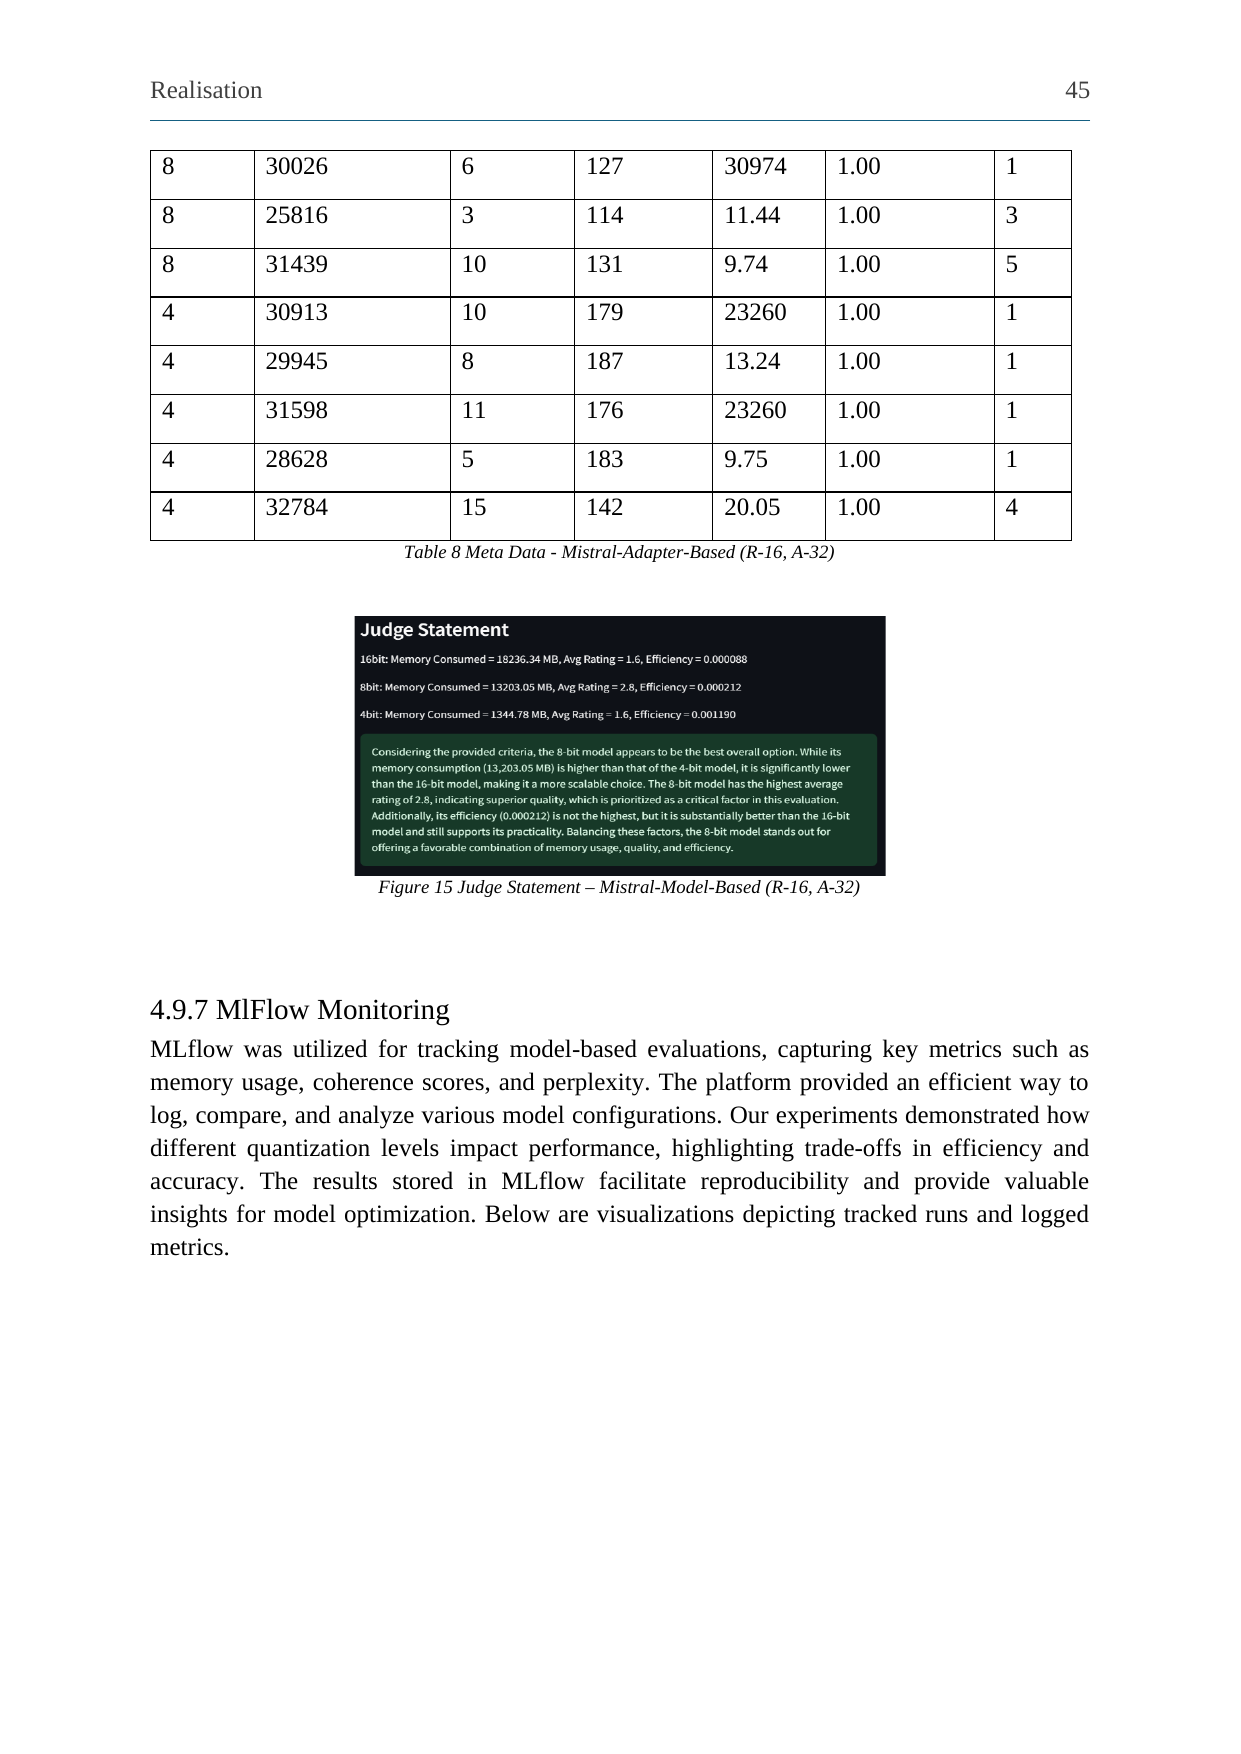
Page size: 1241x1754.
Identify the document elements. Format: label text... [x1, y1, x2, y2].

table_cell 1.00 [826, 200, 994, 248]
table_cell 6 [451, 151, 574, 199]
table_cell 9.75 [713, 444, 825, 491]
table_cell 4 [995, 493, 1071, 540]
table_cell 1 [995, 444, 1071, 491]
table_cell 4 [151, 444, 254, 491]
table_cell 25816 [255, 200, 450, 248]
table_cell 127 [575, 151, 712, 199]
table_cell 10 [451, 298, 574, 345]
table_cell 8 [451, 346, 574, 394]
subtitle 4.9.7 MlFlow Monitoring [150, 992, 1090, 1026]
table_cell 8 [151, 200, 254, 248]
table_cell 1.00 [826, 151, 994, 199]
table_cell 131 [575, 249, 712, 296]
table_cell 20.05 [713, 493, 825, 540]
table_cell 10 [451, 249, 574, 296]
table_cell 15 [451, 493, 574, 540]
table_cell 30974 [713, 151, 825, 199]
table_cell 30913 [255, 298, 450, 345]
table_cell 179 [575, 298, 712, 345]
table_cell 1.00 [826, 493, 994, 540]
table_cell 8 [151, 249, 254, 296]
table_cell 1 [995, 395, 1071, 443]
text Table 8 Meta Data - Mistral-Adapter-Based (R-16, A-32) [150, 541, 1090, 563]
table_cell 1 [995, 151, 1071, 199]
table_cell 1 [995, 346, 1071, 394]
table_cell 183 [575, 444, 712, 491]
table_cell 4 [151, 346, 254, 394]
picture [354, 616, 886, 876]
table_cell 4 [151, 298, 254, 345]
table_cell 1.00 [826, 298, 994, 345]
table_cell 8 [151, 151, 254, 199]
table_cell 1.00 [826, 249, 994, 296]
table_cell 3 [995, 200, 1071, 248]
table_cell 142 [575, 493, 712, 540]
text MLflow was utilized for tracking model-based evaluations, capturing key metrics such as memory usage, coherence scores, and perplexity. The platform provided an efficient way to log, compare, and analyze various model configurations. Our experiments demonstrated how different quantization levels impact performance, highlighting trade-offs in efficiency and accuracy. The results stored in MLflow facilitate reproducibility and provide valuable insights for model optimization. Below are visualizations depicting tracked runs and logged metrics. [150, 1034, 1090, 1261]
table_cell 31598 [255, 395, 450, 443]
table_cell 114 [575, 200, 712, 248]
table_cell 9.74 [713, 249, 825, 296]
table_cell 4 [151, 493, 254, 540]
table_cell 31439 [255, 249, 450, 296]
table_cell 5 [995, 249, 1071, 296]
table_cell 5 [451, 444, 574, 491]
table_cell 28628 [255, 444, 450, 491]
table_cell 11.44 [713, 200, 825, 248]
table_cell 3 [451, 200, 574, 248]
table_cell 4 [151, 395, 254, 443]
table_cell 187 [575, 346, 712, 394]
table_cell 30026 [255, 151, 450, 199]
table_cell 23260 [713, 395, 825, 443]
table_cell 11 [451, 395, 574, 443]
table_cell 1 [995, 298, 1071, 345]
table_cell 1.00 [826, 395, 994, 443]
table_cell 1.00 [826, 444, 994, 491]
table_cell 1.00 [826, 346, 994, 394]
table_cell 29945 [255, 346, 450, 394]
table_cell 32784 [255, 493, 450, 540]
table_cell 176 [575, 395, 712, 443]
table_cell 23260 [713, 298, 825, 345]
table_cell 13.24 [713, 346, 825, 394]
